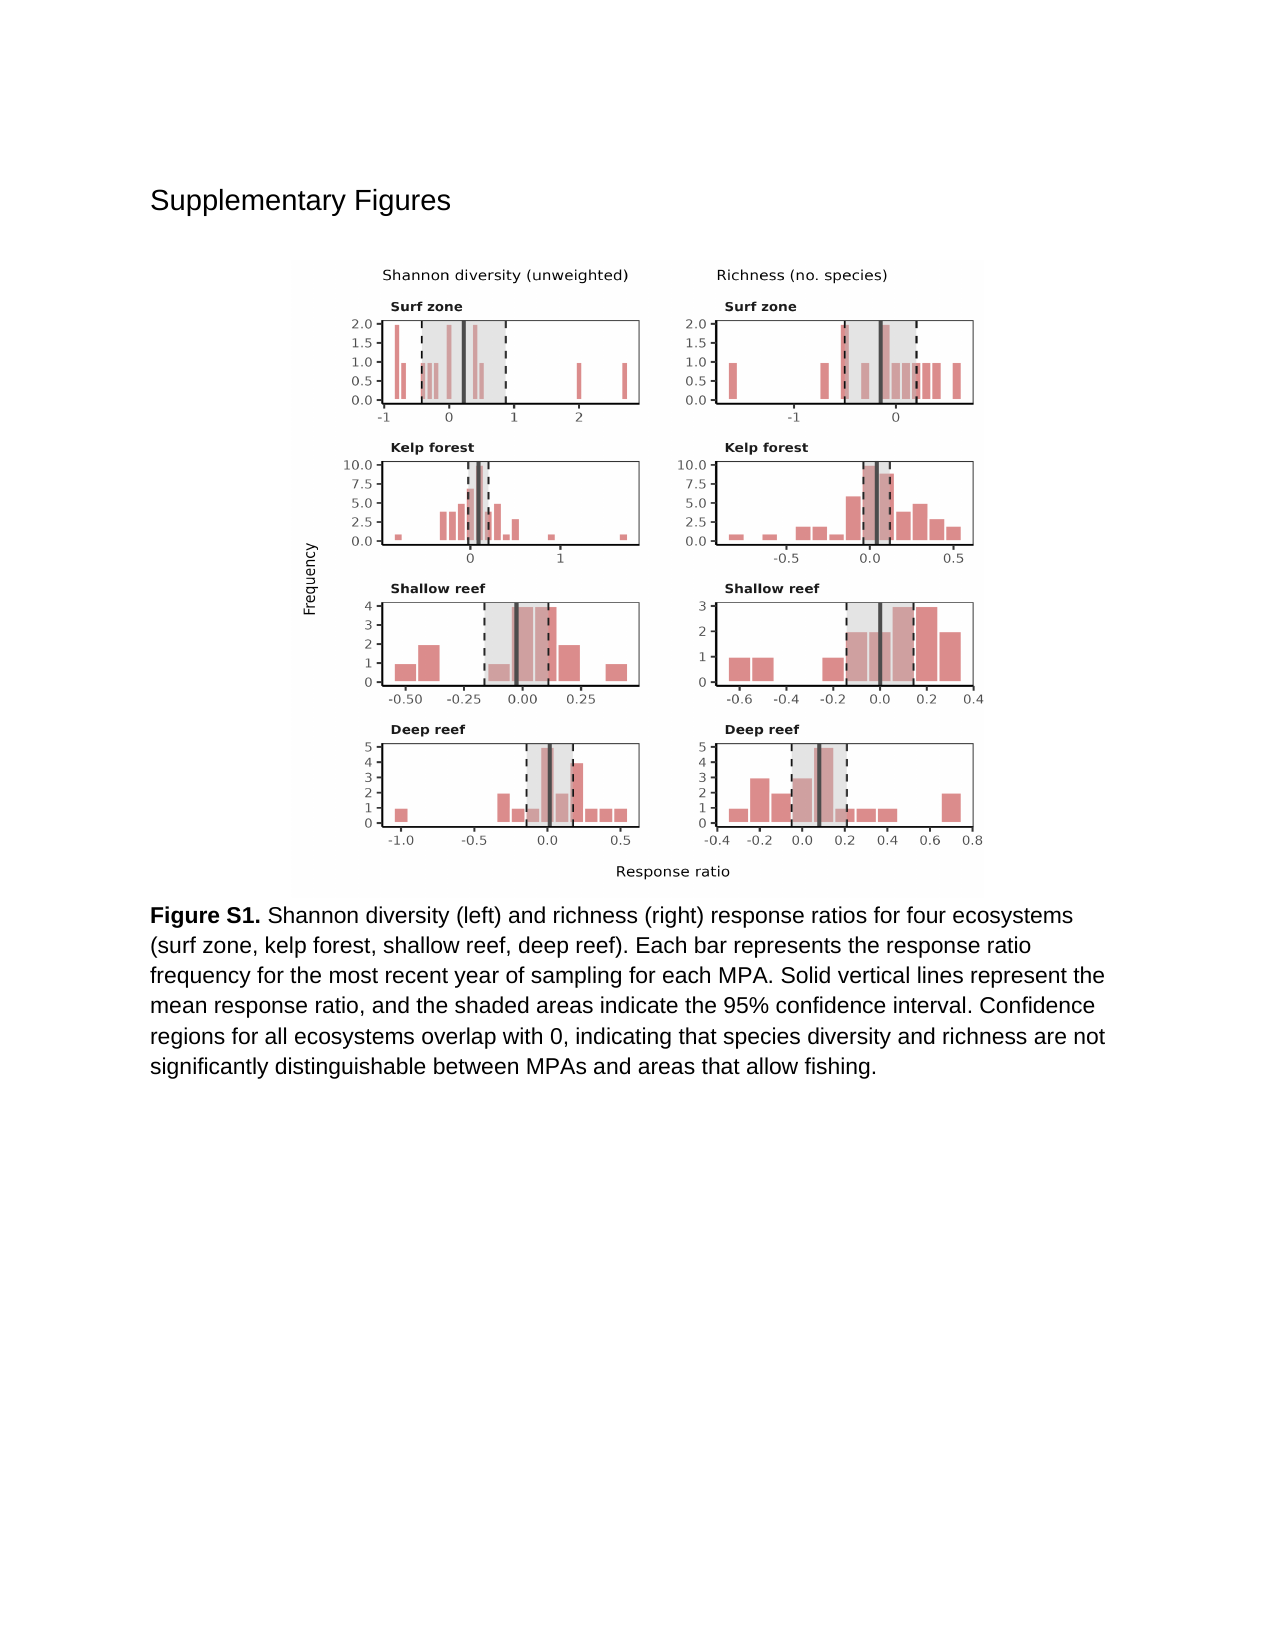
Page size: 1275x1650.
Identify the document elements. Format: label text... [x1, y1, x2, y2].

text Figure S1. Shannon diversity (left) and richness (right) response ratios for four ecosystems (surf zone, kelp forest, shallow reef, deep reef). Each bar represents the response ratio frequency for the most recent year of sampling for each MPA. Solid vertical lines represent the mean response ratio, and the shaded areas indicate the 95% confidence interval. Confidence regions for all ecosystems overlap with 0, indicating that species diversity and richness are not significantly distinguishable between MPAs and areas that allow fishing. [150, 902, 1125, 1079]
picture [291, 260, 984, 898]
subtitle Supplementary Figures [150, 183, 1125, 217]
